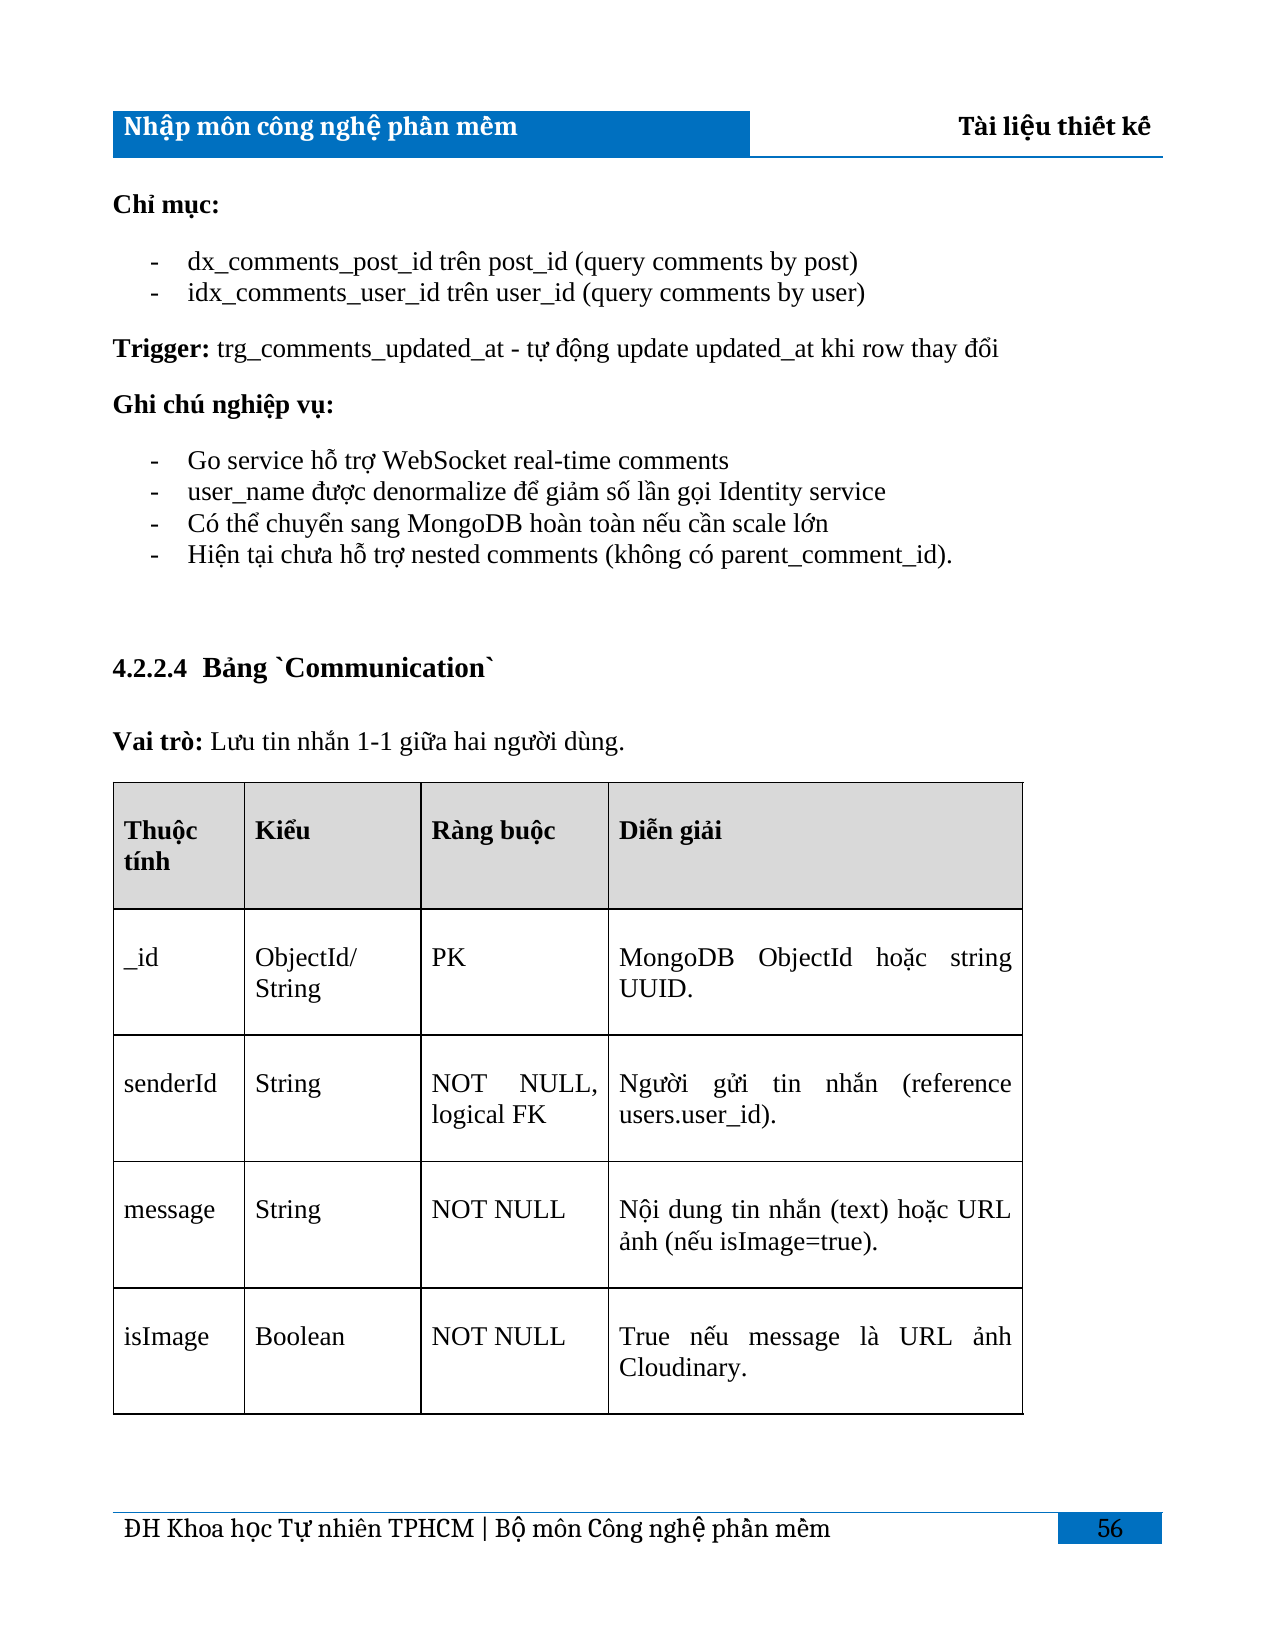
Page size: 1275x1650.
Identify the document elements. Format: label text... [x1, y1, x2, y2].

list Go service hỗ trợ WebSocket real-time comments [150, 444, 1162, 476]
table_header Kiểu [245, 783, 420, 908]
table_cell ObjectId/String [245, 910, 420, 1034]
table_header Thuộc tính [114, 783, 244, 908]
text Trigger: trg_comments_updated_at - tự động update updated_at khi row thay đổi [112, 332, 1162, 363]
table_cell String [245, 1162, 420, 1287]
table_header Ràng buộc [422, 783, 608, 908]
table_cell NOT NULL, logical FK [422, 1036, 608, 1161]
table_cell message [114, 1162, 244, 1287]
table_cell Người gửi tin nhắn (reference users.user_id). [609, 1036, 1022, 1161]
list idx_comments_user_id trên user_id (query comments by user) [150, 276, 1162, 307]
text Chỉ mục: [112, 189, 1162, 220]
table_cell NOT NULL [422, 1289, 608, 1413]
text Ghi chú nghiệp vụ: [112, 388, 1162, 419]
list Hiện tại chưa hỗ trợ nested comments (không có parent_comment_id). [150, 538, 1162, 569]
list dx_comments_post_id trên post_id (query comments by post) [150, 245, 1162, 276]
table_cell MongoDB ObjectId hoặc string UUID. [609, 910, 1022, 1034]
table_cell True nếu message là URL ảnh Cloudinary. [609, 1289, 1022, 1413]
table_cell Boolean [245, 1289, 420, 1413]
table_cell NOT NULL [422, 1162, 608, 1287]
table_cell isImage [114, 1289, 244, 1413]
table_cell String [245, 1036, 420, 1161]
table_cell Nội dung tin nhắn (text) hoặc URL ảnh (nếu isImage=true). [609, 1162, 1022, 1287]
list Có thể chuyển sang MongoDB hoàn toàn nếu cần scale lớn [150, 507, 1162, 538]
text Vai trò: Lưu tin nhắn 1-1 giữa hai người dùng. [112, 725, 1162, 757]
table_cell PK [422, 910, 608, 1034]
table_cell senderId [114, 1036, 244, 1161]
table_cell _id [114, 910, 244, 1034]
list user_name được denormalize để giảm số lần gọi Identity service [150, 476, 1162, 507]
list Bảng `Communication` [112, 650, 1162, 684]
table_header Diễn giải [609, 783, 1022, 908]
